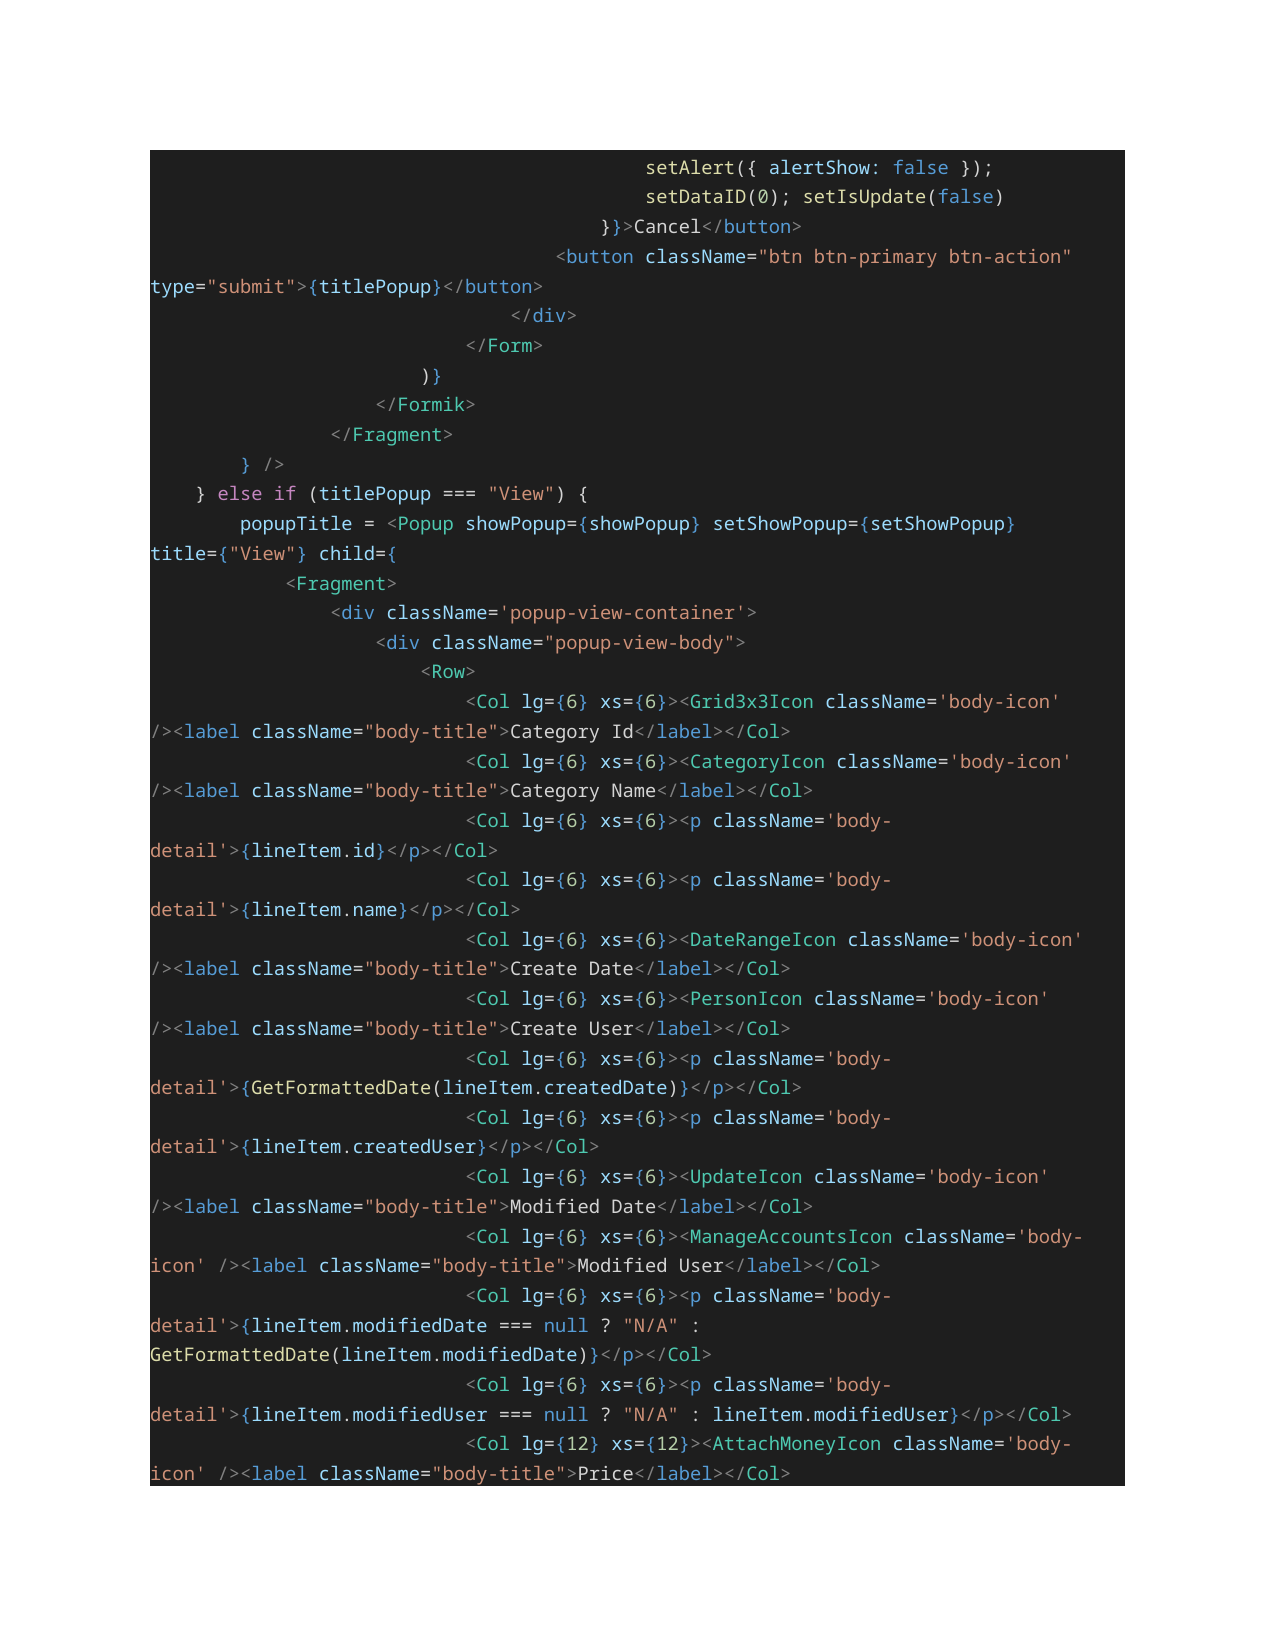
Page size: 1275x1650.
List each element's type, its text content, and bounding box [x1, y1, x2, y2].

text </div> [150, 298, 1125, 328]
text <Col lg={6} xs={6}><Grid3x3Icon className='body-icon' /><label className="body-title">Category Id</label></Col> [150, 684, 1125, 744]
text popupTitle = <Popup showPopup={showPopup} setShowPopup={setShowPopup} title={"View"} child={ [150, 506, 1125, 566]
text <Col lg={6} xs={6}><p className='body-detail'>{lineItem.name}</p></Col> [150, 862, 1125, 922]
text <Col lg={6} xs={6}><p className='body-detail'>{lineItem.modifiedDate === null ? "N/A" : GetFormattedDate(lineItem.modifiedDate)}</p></Col> [150, 1278, 1125, 1367]
text } else if (titlePopup === "View") { [150, 477, 1125, 506]
text <Col lg={6} xs={6}><p className='body-detail'>{GetFormattedDate(lineItem.createdDate)}</p></Col> [150, 1041, 1125, 1100]
text <button className="btn btn-primary btn-action" type="submit">{titlePopup}</button> [150, 239, 1125, 298]
text <Row> [150, 655, 1125, 684]
text <div className='popup-view-container'> [150, 595, 1125, 625]
text <Col lg={6} xs={6}><PersonIcon className='body-icon' /><label className="body-title">Create User</label></Col> [150, 981, 1125, 1041]
text <Col lg={6} xs={6}><UpdateIcon className='body-icon' /><label className="body-title">Modified Date</label></Col> [150, 1159, 1125, 1219]
text <div className="popup-view-body"> [150, 625, 1125, 655]
text } /> [150, 447, 1125, 477]
text <Col lg={6} xs={6}><CategoryIcon className='body-icon' /><label className="body-title">Category Name</label></Col> [150, 744, 1125, 803]
text setAlert({ alertShow: false }); [150, 150, 1125, 180]
text <Col lg={12} xs={12}><AttachMoneyIcon className='body-icon' /><label className="body-title">Price</label></Col> [150, 1427, 1125, 1486]
text )} [150, 358, 1125, 387]
text </Formik> [150, 387, 1125, 417]
text </Form> [150, 328, 1125, 358]
text <Col lg={6} xs={6}><p className='body-detail'>{lineItem.id}</p></Col> [150, 803, 1125, 862]
text <Fragment> [150, 566, 1125, 595]
text setDataID(0); setIsUpdate(false) [150, 180, 1125, 209]
text <Col lg={6} xs={6}><DateRangeIcon className='body-icon' /><label className="body-title">Create Date</label></Col> [150, 922, 1125, 981]
text }}>Cancel</button> [150, 209, 1125, 239]
text <Col lg={6} xs={6}><p className='body-detail'>{lineItem.createdUser}</p></Col> [150, 1100, 1125, 1159]
text <Col lg={6} xs={6}><ManageAccountsIcon className='body-icon' /><label className="body-title">Modified User</label></Col> [150, 1219, 1125, 1278]
text </Fragment> [150, 417, 1125, 447]
text <Col lg={6} xs={6}><p className='body-detail'>{lineItem.modifiedUser === null ? "N/A" : lineItem.modifiedUser}</p></Col> [150, 1367, 1125, 1427]
